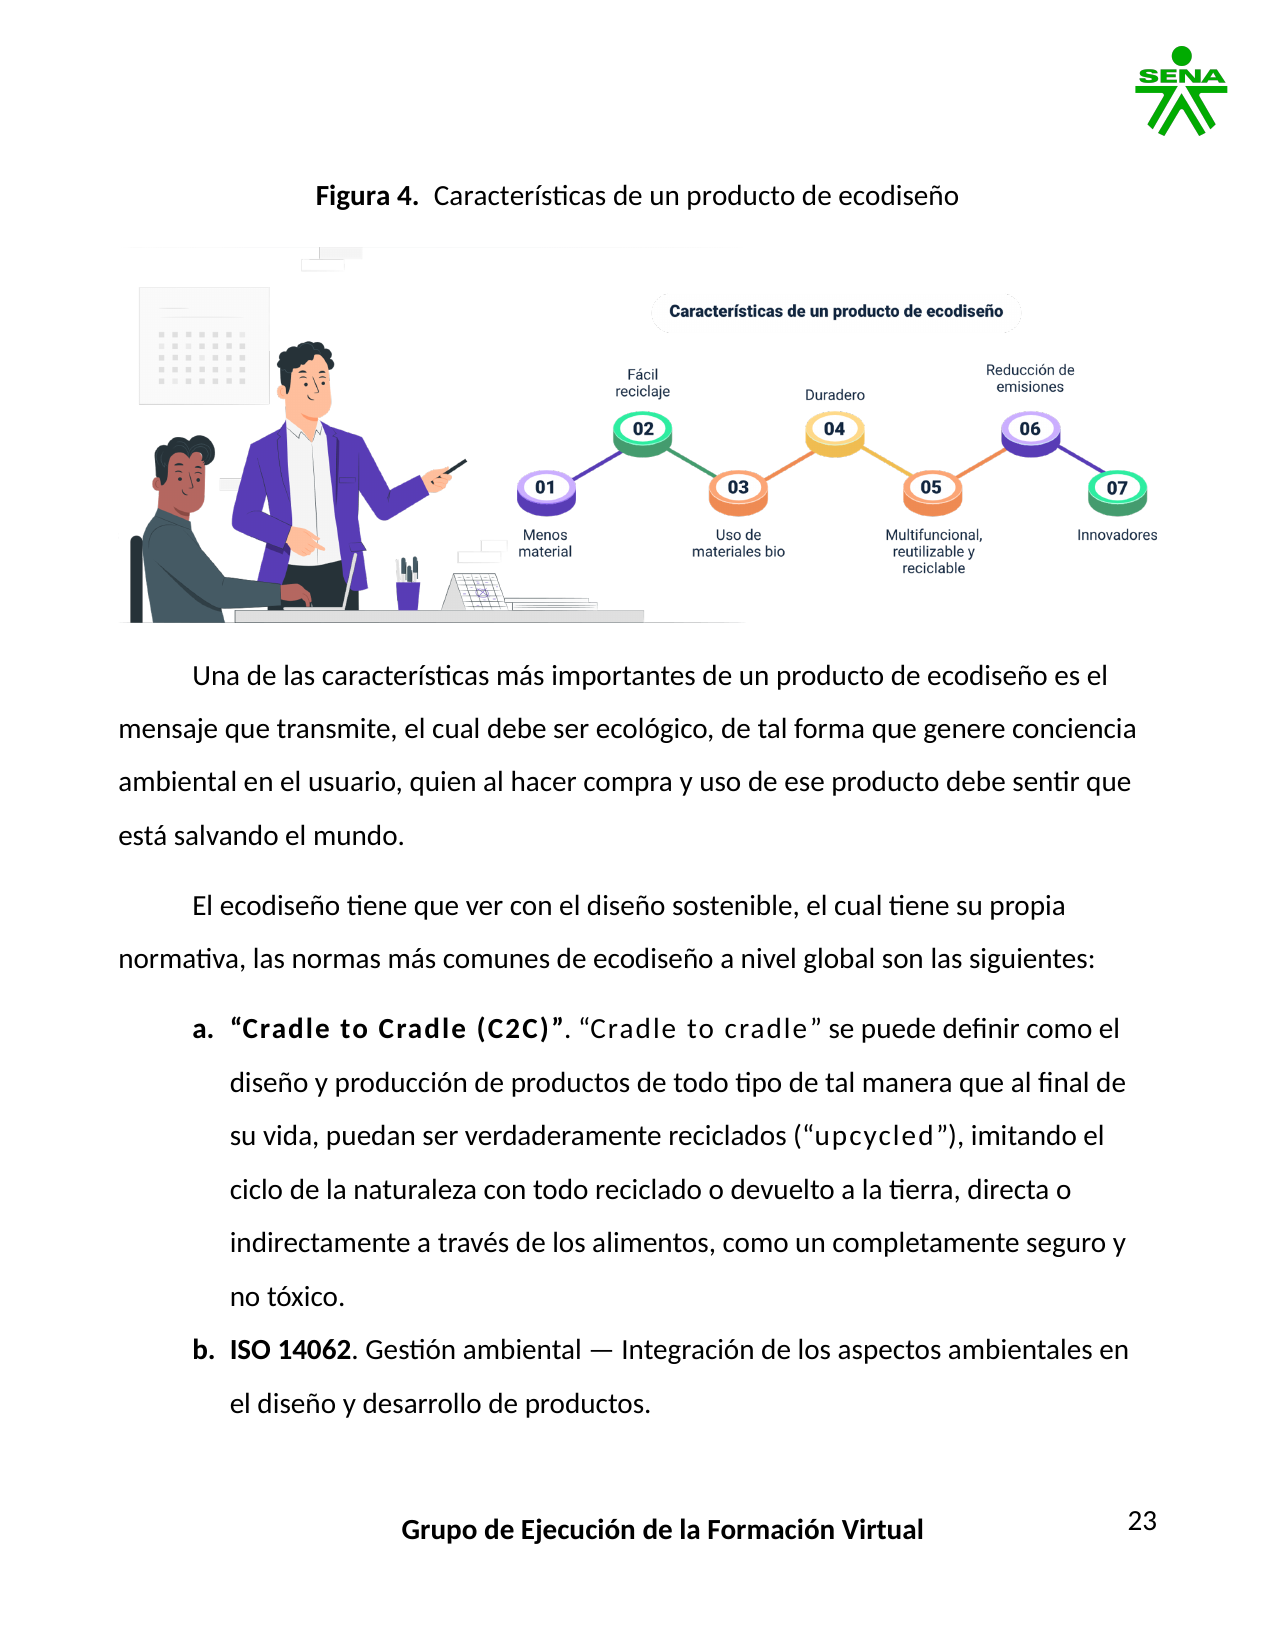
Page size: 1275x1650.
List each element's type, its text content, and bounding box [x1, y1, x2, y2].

picture [1135, 46, 1228, 136]
text Características de un producto de ecodiseño [118, 177, 1157, 213]
text Una de las características más importantes de un producto de ecodiseño es el mensaje que transmite, el cual debe ser ecológico, de tal forma que genere conciencia ambiental en el usuario, quien al hacer compra y uso de ese producto debe sentir que está salvando el mundo. [118, 657, 1157, 853]
list ISO 14062. Gestión ambiental — Integración de los aspectos ambientales en el diseño y desarrollo de productos. [192, 1331, 1157, 1420]
text El ecodiseño tiene que ver con el diseño sostenible, el cual tiene su propia normativa, las normas más comunes de ecodiseño a nivel global son las siguientes: [118, 887, 1157, 976]
picture [118, 247, 1157, 623]
list “Cradle to Cradle (C2C)”. “Cradle to cradle” se puede definir como el diseño y producción de productos de todo tipo de tal manera que al final de su vida, puedan ser verdaderamente reciclados (“upcycled”), imitando el ciclo de la naturaleza con todo reciclado o devuelto a la tierra, directa o indirectamente a través de los alimentos, como un completamente seguro y no tóxico. [192, 1011, 1157, 1313]
